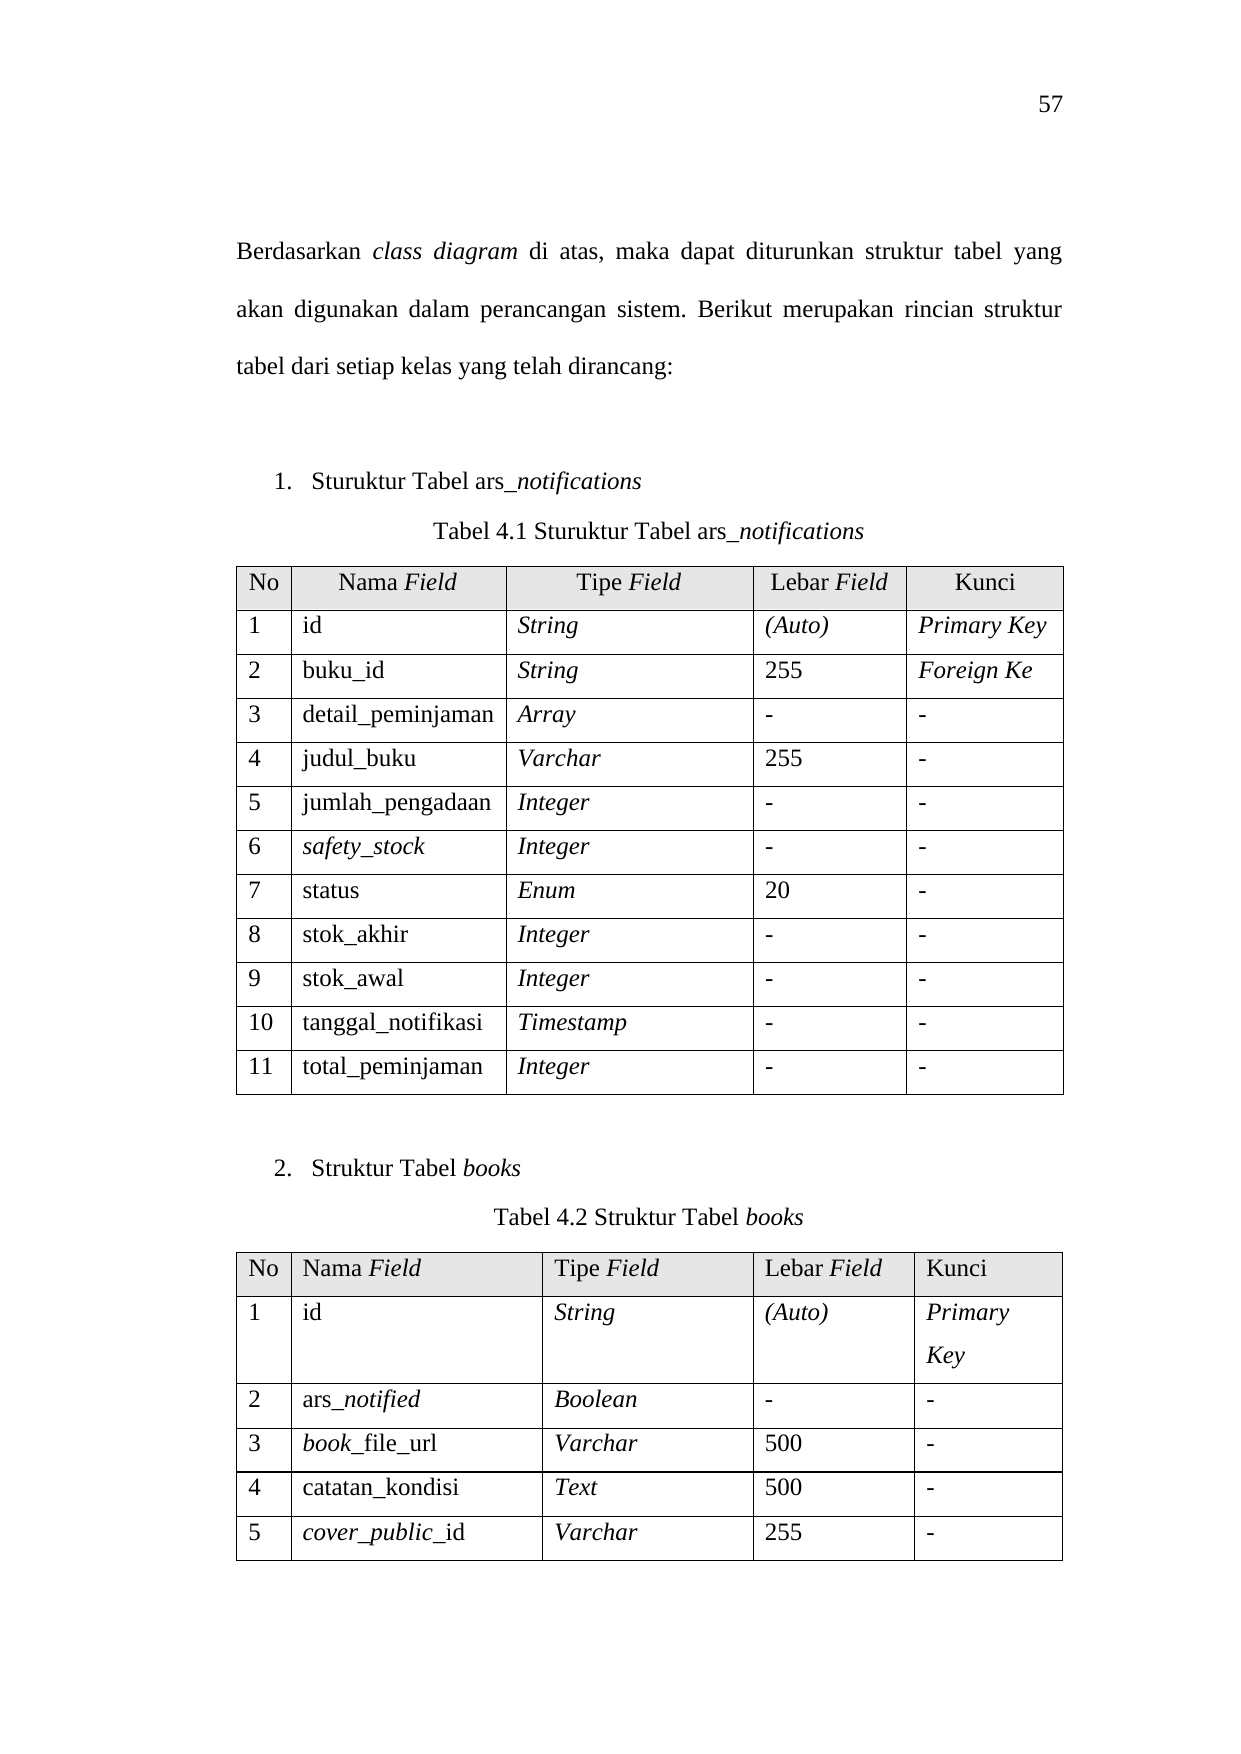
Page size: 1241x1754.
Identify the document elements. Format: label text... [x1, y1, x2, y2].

table_cell - [754, 1384, 914, 1427]
table_cell - [754, 1007, 906, 1050]
table_cell Varchar [507, 743, 753, 786]
list Sturuktur Tabel ars_notifications [274, 466, 1063, 495]
table_cell - [754, 699, 906, 742]
table_cell 4 [237, 743, 291, 786]
table_cell String [543, 1297, 753, 1383]
table_cell - [907, 1007, 1063, 1050]
table_cell - [907, 919, 1063, 962]
table_cell String [507, 655, 753, 698]
table_cell Integer [507, 963, 753, 1006]
table_cell 255 [754, 655, 906, 698]
table_cell judul_buku [292, 743, 506, 786]
table_cell Integer [507, 787, 753, 830]
table_cell safety_stock [292, 831, 506, 874]
table_cell String [507, 611, 753, 654]
table_header Kunci [907, 567, 1063, 609]
table_cell - [907, 963, 1063, 1006]
table_cell - [754, 919, 906, 962]
table_cell 3 [237, 699, 291, 742]
table_cell 2 [237, 1384, 291, 1427]
table_cell 5 [237, 787, 291, 830]
table_cell 20 [754, 875, 906, 918]
table_cell 5 [237, 1517, 291, 1559]
table_cell 500 [754, 1429, 914, 1471]
table_cell tanggal_notifikasi [292, 1007, 506, 1050]
table_cell ars_notified [292, 1384, 542, 1427]
table_cell - [915, 1473, 1062, 1516]
table_cell - [907, 699, 1063, 742]
table_cell - [907, 743, 1063, 786]
table_header Tipe Field [543, 1253, 753, 1296]
table_cell Text [543, 1473, 753, 1516]
table_cell - [754, 831, 906, 874]
table_cell - [907, 875, 1063, 918]
table_cell 500 [754, 1473, 914, 1516]
table_cell 8 [237, 919, 291, 962]
table_cell - [915, 1384, 1062, 1427]
table_cell Enum [507, 875, 753, 918]
table_cell - [907, 787, 1063, 830]
table_cell 255 [754, 743, 906, 786]
table_cell buku_id [292, 655, 506, 698]
table_header No [237, 567, 291, 609]
table_cell jumlah_pengadaan [292, 787, 506, 830]
table_cell 1 [237, 611, 291, 654]
table_cell (Auto) [754, 1297, 914, 1383]
table_cell Foreign Ke [907, 655, 1063, 698]
table_cell - [907, 1051, 1063, 1094]
table_cell 4 [237, 1473, 291, 1516]
table_cell 9 [237, 963, 291, 1006]
table_cell Primary Key [907, 611, 1063, 654]
table_cell total_peminjaman [292, 1051, 506, 1094]
table_cell Integer [507, 1051, 753, 1094]
table_cell Varchar [543, 1429, 753, 1471]
table_cell status [292, 875, 506, 918]
list Struktur Tabel books [274, 1153, 1063, 1182]
table_cell detail_peminjaman [292, 699, 506, 742]
table_header Tipe Field [507, 567, 753, 609]
table_cell - [915, 1429, 1062, 1471]
table_cell - [915, 1517, 1062, 1559]
table_cell 6 [237, 831, 291, 874]
table_cell stok_awal [292, 963, 506, 1006]
table_header Nama Field [292, 567, 506, 609]
table_cell 7 [237, 875, 291, 918]
table_header No [237, 1253, 291, 1296]
table_cell Boolean [543, 1384, 753, 1427]
table_cell - [754, 963, 906, 1006]
table_cell id [292, 611, 506, 654]
table_cell Timestamp [507, 1007, 753, 1050]
table_cell 10 [237, 1007, 291, 1050]
table_cell book_file_url [292, 1429, 542, 1471]
table_cell Integer [507, 831, 753, 874]
table_header Kunci [915, 1253, 1062, 1296]
table_cell Varchar [543, 1517, 753, 1559]
table_cell Array [507, 699, 753, 742]
table_cell - [907, 831, 1063, 874]
table_cell (Auto) [754, 611, 906, 654]
table_cell 1 [237, 1297, 291, 1383]
table_header Lebar Field [754, 567, 906, 609]
table_header Nama Field [292, 1253, 542, 1296]
table_cell - [754, 787, 906, 830]
table_cell stok_akhir [292, 919, 506, 962]
table_cell 255 [754, 1517, 914, 1559]
table_cell - [754, 1051, 906, 1094]
text Tabel 4.2 Struktur Tabel books [236, 1202, 1063, 1231]
text Berdasarkan class diagram di atas, maka dapat diturunkan struktur tabel yang akan digunakan dalam perancangan sistem. Berikut merupakan rincian struktur tabel dari setiap kelas yang telah dirancang: [236, 236, 1063, 380]
table_cell Integer [507, 919, 753, 962]
table_cell 3 [237, 1429, 291, 1471]
table_cell 2 [237, 655, 291, 698]
table_cell 11 [237, 1051, 291, 1094]
table_cell cover_public_id [292, 1517, 542, 1559]
table_cell id [292, 1297, 542, 1383]
table_cell Primary Key [915, 1297, 1062, 1383]
table_cell catatan_kondisi [292, 1473, 542, 1516]
table_header Lebar Field [754, 1253, 914, 1296]
text Tabel 4.1 Sturuktur Tabel ars_notifications [236, 516, 1063, 545]
